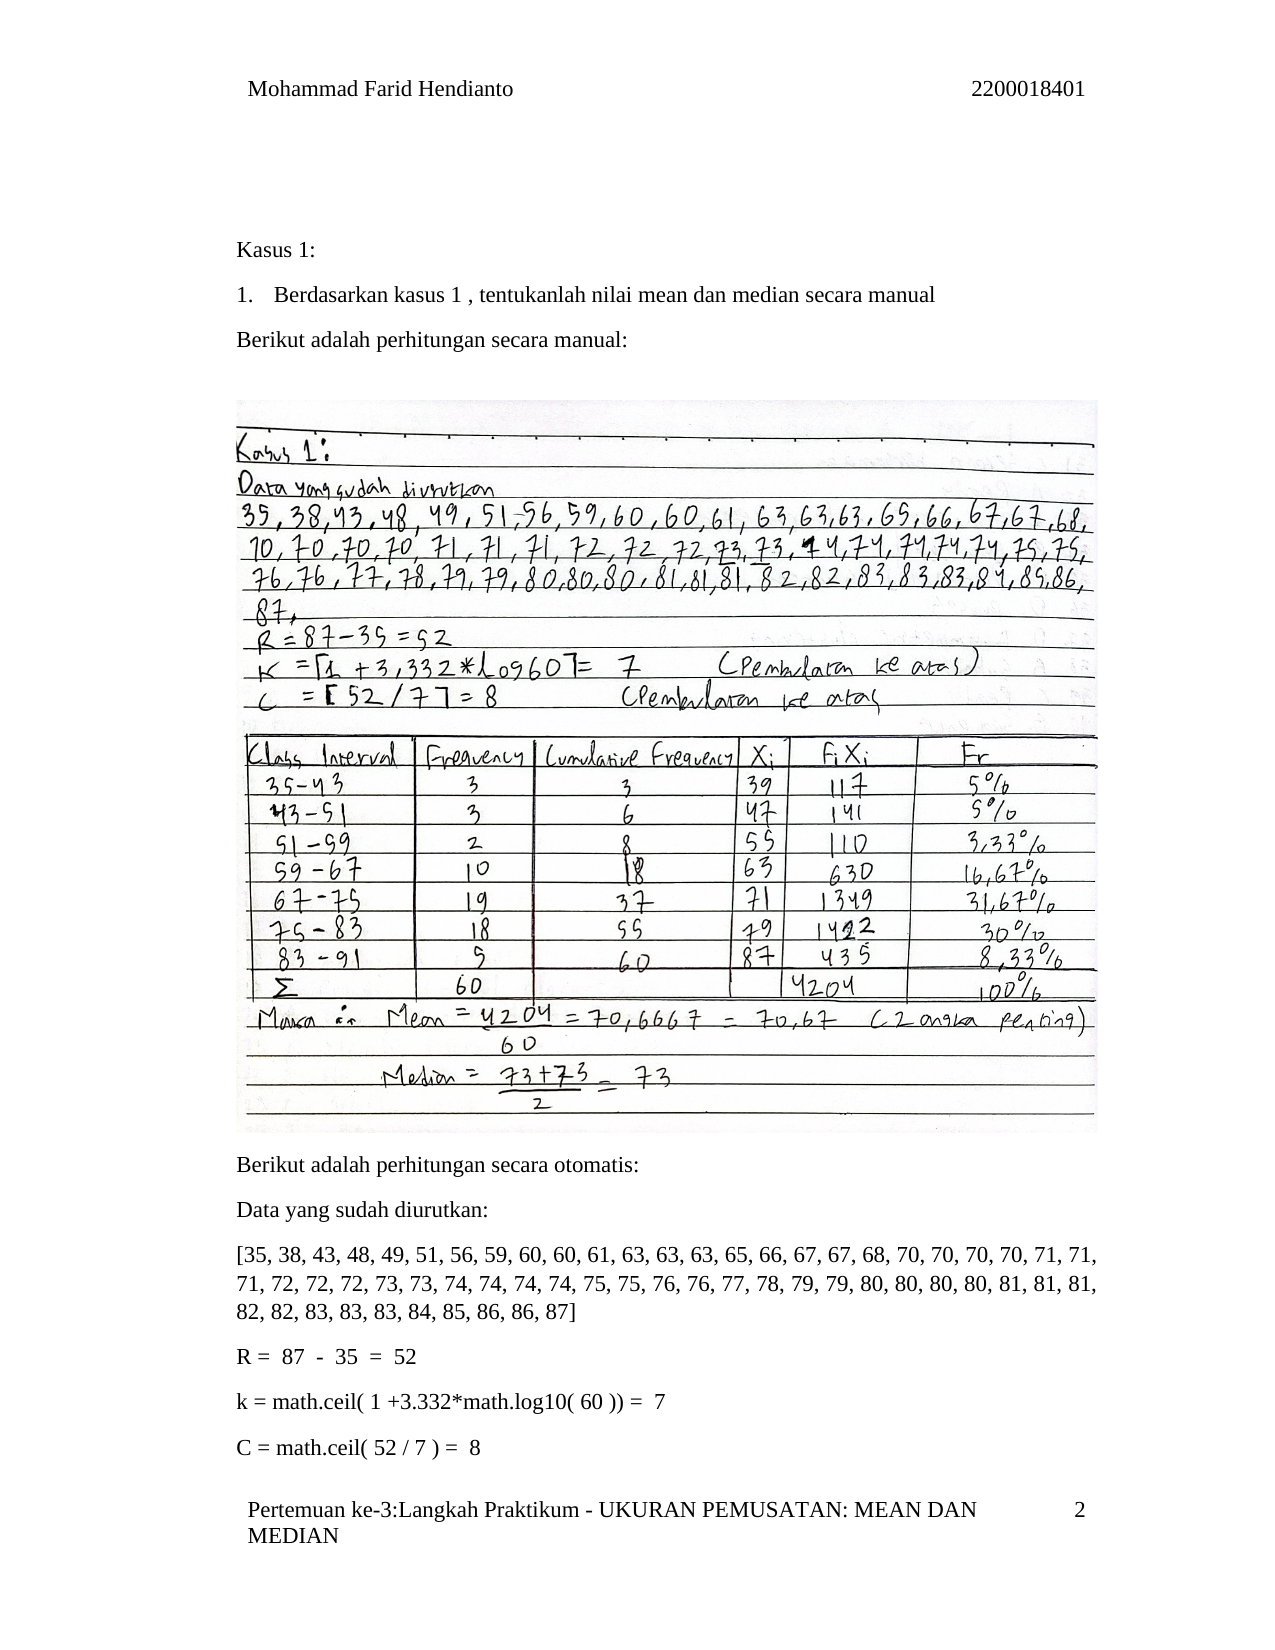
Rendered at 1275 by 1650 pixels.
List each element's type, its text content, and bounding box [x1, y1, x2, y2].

text Kasus 1: [236, 236, 1098, 263]
text [35, 38, 43, 48, 49, 51, 56, 59, 60, 60, 61, 63, 63, 63, 65, 66, 67, 67, 68, 70, 70, 70, 70, 71, 71, 71, 72, 72, 72, 73, 73, 74, 74, 74, 74, 75, 75, 76, 76, 77, 78, 79, 79, 80, 80, 80, 80, 81, 81, 81, 82, 82, 83, 83, 83, 84, 85, 86, 86, 87] [236, 1241, 1098, 1324]
list Berdasarkan kasus 1 , tentukanlah nilai mean dan median secara manual [236, 281, 1098, 308]
text C = math.ceil( 52 / 7 ) = 8 [236, 1433, 1098, 1460]
text R = 87 - 35 = 52 [236, 1343, 1098, 1370]
text Berikut adalah perhitungan secara manual: [236, 326, 1098, 353]
text Berikut adalah perhitungan secara otomatis: [236, 1151, 1098, 1177]
text Data yang sudah diurutkan: [236, 1196, 1098, 1223]
text k = math.ceil( 1 +3.332*math.log10( 60 )) = 7 [236, 1388, 1098, 1415]
